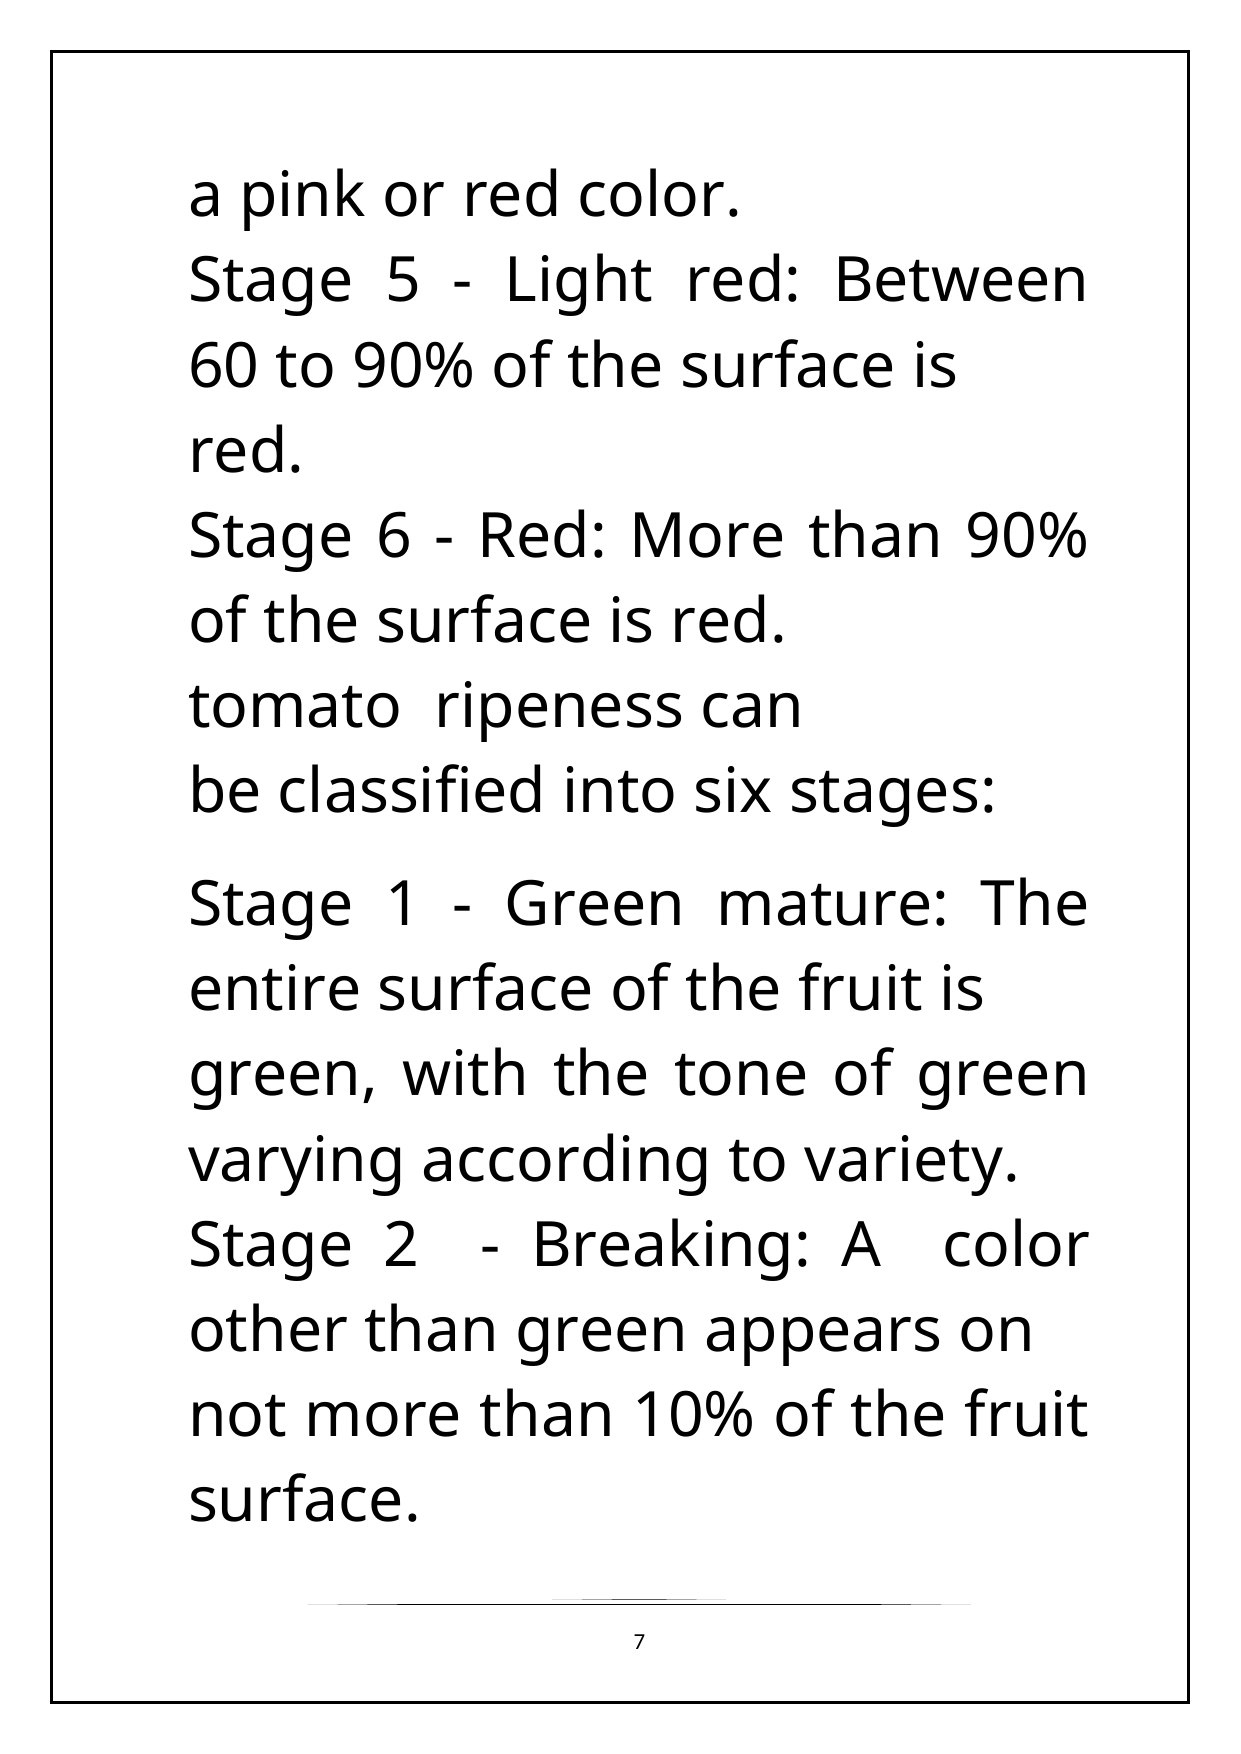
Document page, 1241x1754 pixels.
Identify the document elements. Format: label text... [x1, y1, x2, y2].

text Stage 5 - Light red: Between 60 to 90% of the surface is [188, 235, 1090, 405]
text tomato ripeness can [188, 661, 1090, 746]
text Stage 1 - Green mature: The entire surface of the fruit is [188, 859, 1090, 1029]
text not more than 10% of the fruit surface. [188, 1369, 1090, 1540]
text be classified into six stages: [188, 746, 1090, 831]
text a pink or red color. [188, 150, 1090, 235]
text Stage 2 - Breaking: A color other than green appears on [188, 1199, 1090, 1369]
text green, with the tone of green varying according to variety. [188, 1029, 1090, 1199]
text Stage 6 - Red: More than 90% of the surface is red. [188, 490, 1090, 661]
text red. [188, 405, 1090, 490]
